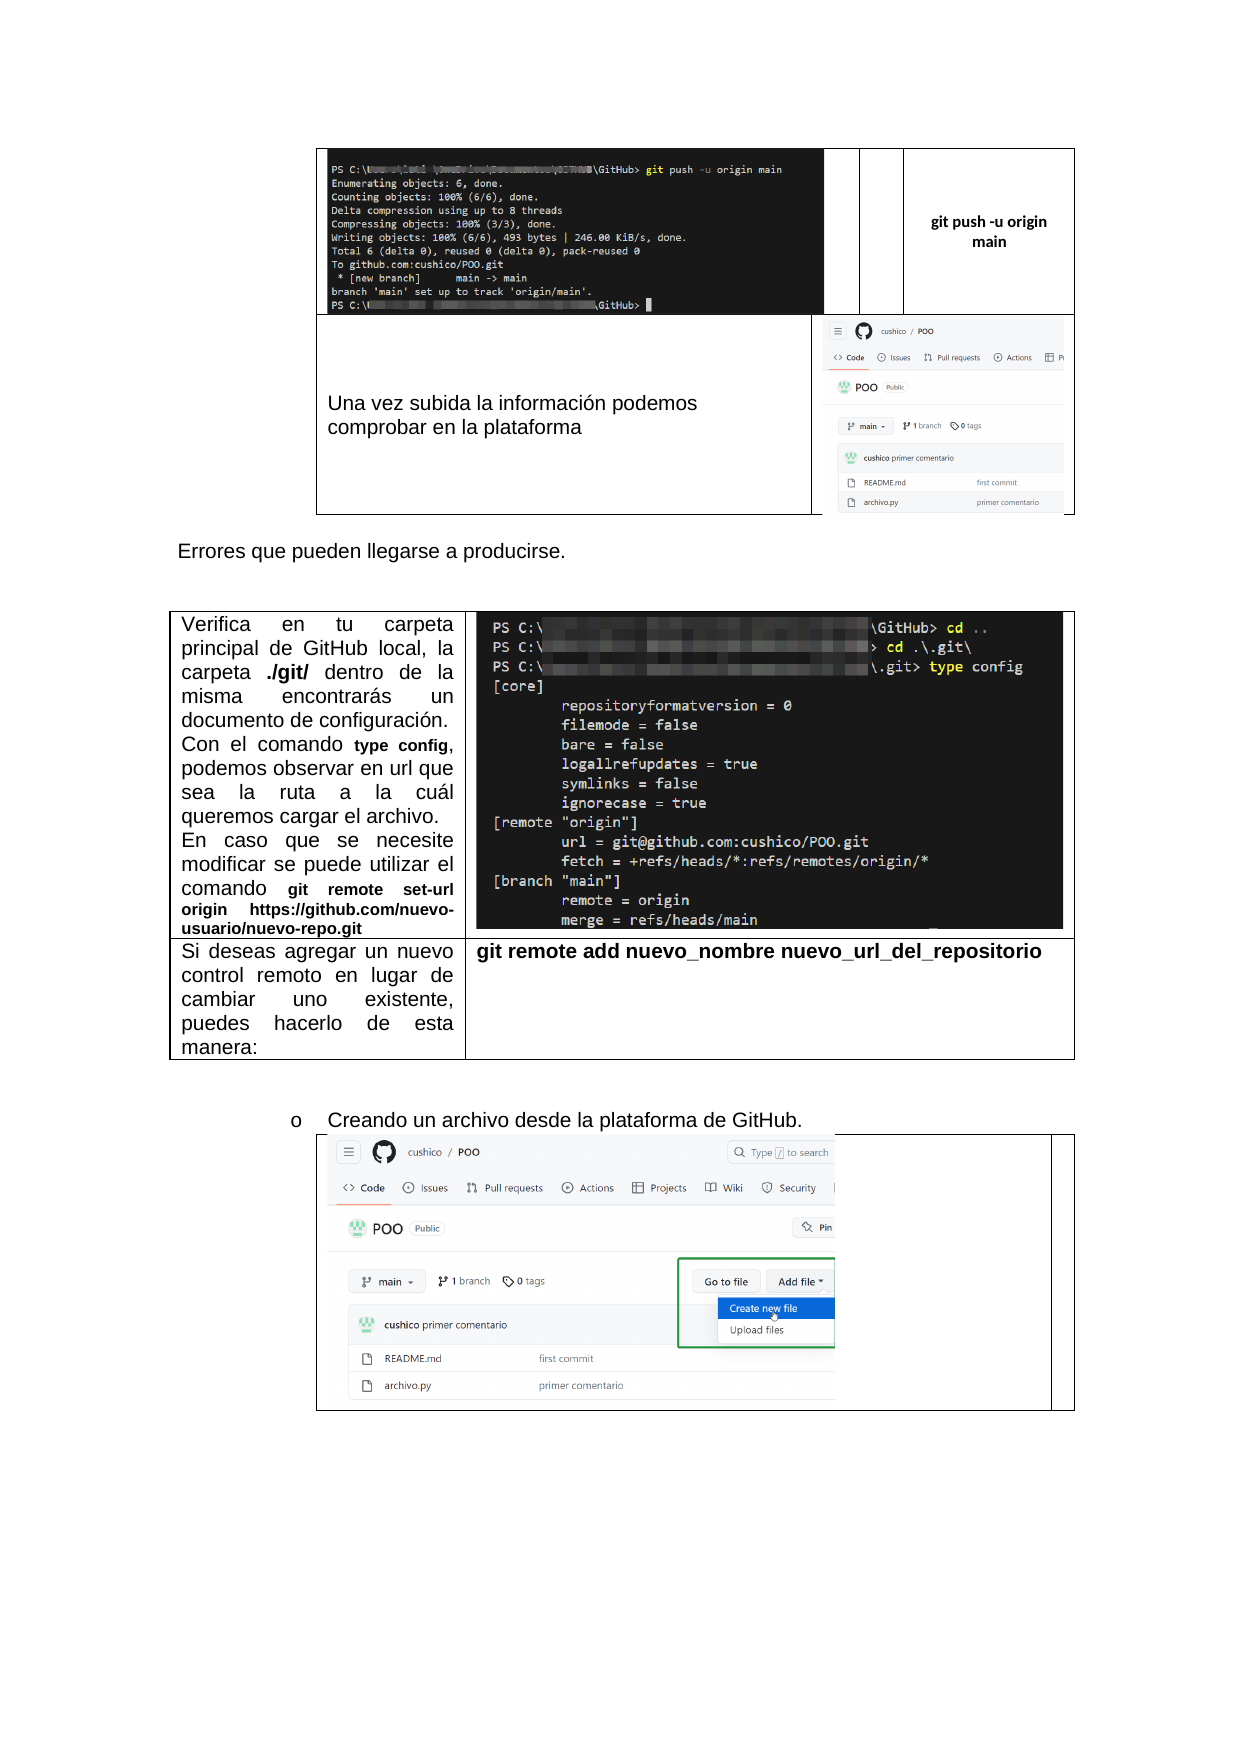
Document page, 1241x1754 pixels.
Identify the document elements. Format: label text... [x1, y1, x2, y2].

table_header [835, 1135, 1051, 1410]
table_cell git remote add nuevo_nombre nuevo_url_del_repositorio [466, 939, 1074, 1059]
table_header [317, 149, 327, 314]
picture [327, 148, 1064, 515]
table_header git push -u origin main [904, 149, 1074, 314]
table_cell Una vez subida la información podemos comprobar en la plataforma [317, 315, 811, 514]
picture [327, 1134, 835, 1410]
table_header Verifica en tu carpeta principal de GitHub local, la carpeta ./git/ dentro de la misma encontrarás un documento de configuración. Con el comando type config, podemos observar en url que sea la ruta a la cuál queremos cargar el archivo. En caso que se necesite modificar se puede utilizar el comando git remote set-url origin https://github.com/nuevo-usuario/nuevo-repo.git [171, 612, 465, 938]
table_cell Si deseas agregar un nuevo control remoto en lugar de cambiar uno existente, puedes hacerlo de esta manera: [171, 939, 465, 1059]
table_header [860, 149, 903, 314]
text Errores que pueden llegarse a producirse. [177, 539, 1063, 563]
list Creando un archivo desde la plataforma de GitHub. [290, 1108, 1063, 1134]
table_header [466, 612, 1074, 938]
table_cell [1064, 315, 1074, 514]
table_cell [812, 315, 822, 514]
picture [476, 612, 1064, 929]
table_header [825, 149, 859, 314]
table_header [317, 1135, 327, 1410]
table_header [1052, 1135, 1074, 1410]
